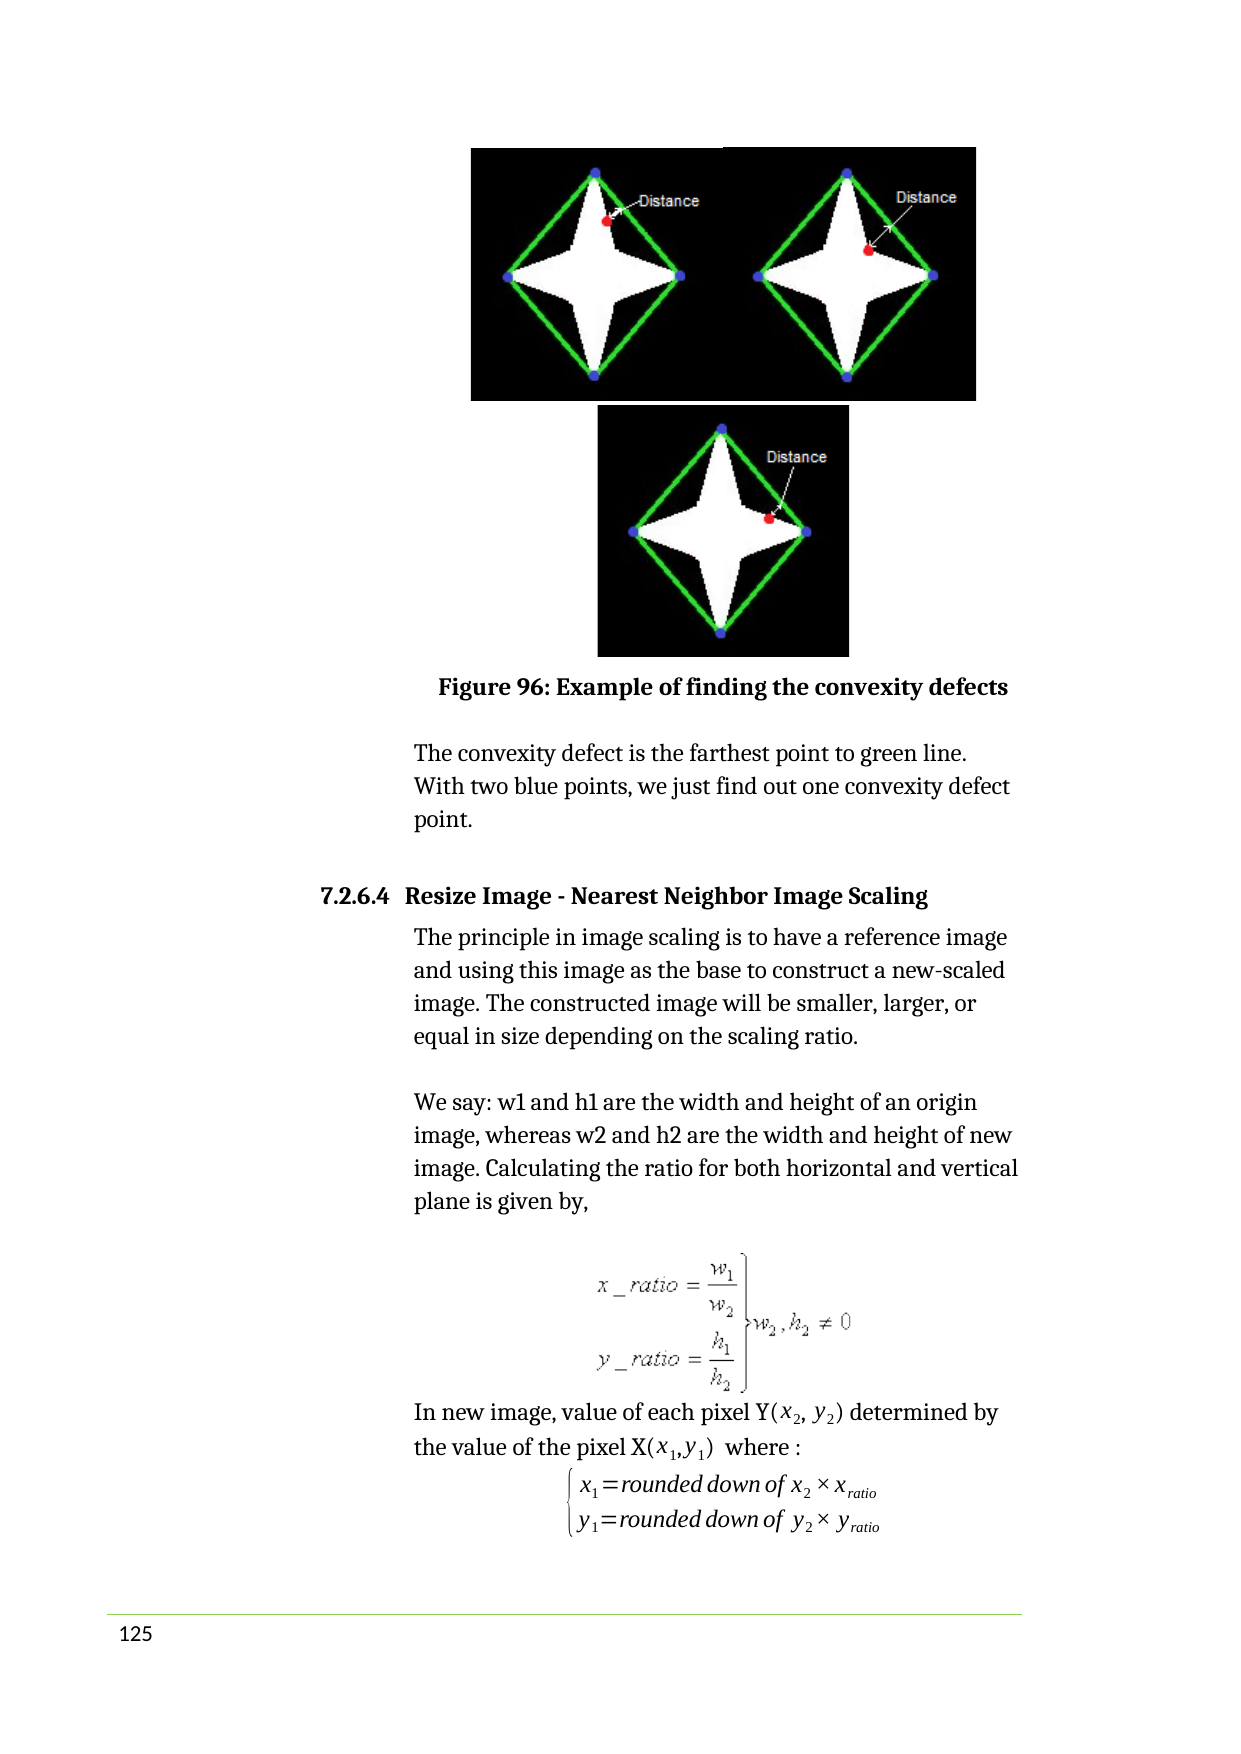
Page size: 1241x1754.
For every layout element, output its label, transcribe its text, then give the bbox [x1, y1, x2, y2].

text With two blue points, we just find out one convexity defect point. [413, 772, 1033, 834]
text The convexity defect is the farthest point to green line. [413, 739, 1033, 768]
text The principle in image scaling is to have a reference image and using this image as the base to construct a new-scaled image. The constructed image will be smaller, larger, or equal in size depending on the scaling ratio. [413, 923, 1033, 1051]
text Figure 96: Example of finding the convexity defects [413, 673, 1033, 702]
picture [470, 147, 977, 401]
text In new image, value of each pixel Y(, ) determined by the value of the pixel X(,) where : [413, 1396, 1033, 1463]
picture [597, 405, 850, 657]
subtitle Resize Image - Nearest Neighbor Image Scaling [321, 882, 1033, 911]
text We say: w1 and h1 are the width and height of an origin image, whereas w2 and h2 are the width and height of new image. Calculating the ratio for both horizontal and vertical plane is given by, [413, 1088, 1033, 1216]
picture [596, 1253, 851, 1393]
